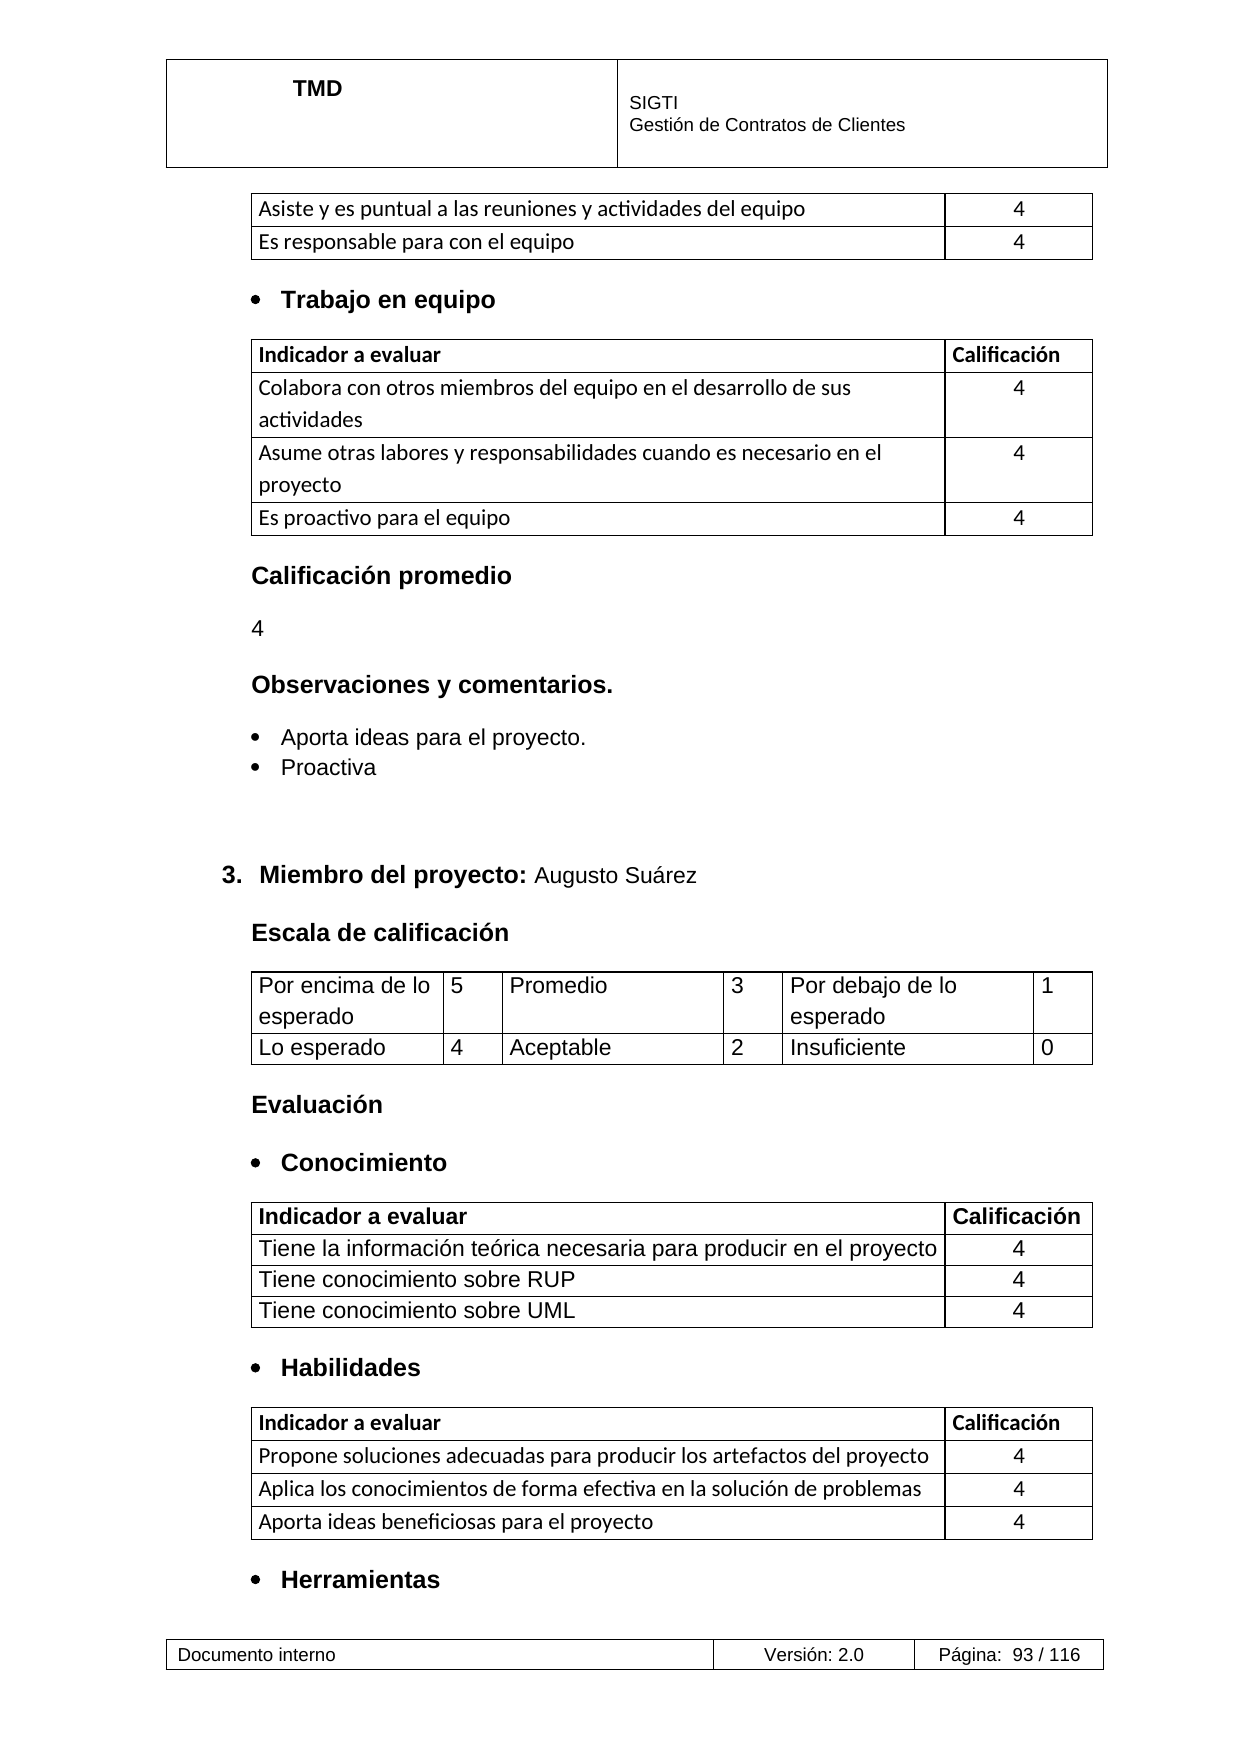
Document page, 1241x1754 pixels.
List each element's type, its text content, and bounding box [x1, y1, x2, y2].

table_cell 4 [946, 1474, 1092, 1506]
list Proactiva [251, 754, 1092, 780]
list Miembro del proyecto: Augusto Suárez [222, 859, 1092, 888]
table_cell Aceptable [503, 1034, 723, 1064]
table_cell 4 [946, 1441, 1092, 1473]
list 4 [251, 615, 1092, 641]
list Calificación promedio [251, 561, 1092, 590]
table_cell Tiene la información teórica necesaria para producir en el proyecto [252, 1235, 944, 1265]
table_cell 2 [724, 1034, 782, 1064]
table_cell Lo esperado [252, 1034, 443, 1064]
table_header Indicador a evaluar [252, 340, 944, 372]
list Escala de calificación [251, 918, 1092, 946]
table_header 1 [1034, 973, 1092, 1033]
list Evaluación [251, 1090, 1092, 1119]
table_cell 4 [444, 1034, 502, 1064]
table_cell 4 [946, 503, 1092, 535]
table_cell 4 [946, 1297, 1092, 1327]
table_header Por encima de lo esperado [252, 973, 443, 1033]
table_header Calificación [946, 340, 1092, 372]
table_cell Tiene conocimiento sobre RUP [252, 1266, 944, 1296]
list Trabajo en equipo [251, 285, 1092, 314]
table_cell 4 [946, 373, 1092, 437]
list Conocimiento [251, 1148, 1092, 1177]
table_cell Es proactivo para el equipo [252, 503, 944, 535]
table_cell Aplica los conocimientos de forma efectiva en la solución de problemas [252, 1474, 944, 1506]
table_header 5 [444, 973, 502, 1033]
table_cell 4 [946, 1235, 1092, 1265]
table_header Calificación [946, 1408, 1092, 1440]
table_header Por debajo de lo esperado [783, 973, 1033, 1033]
table_cell 4 [946, 438, 1092, 502]
list Aporta ideas para el proyecto. [251, 724, 1092, 750]
table_cell Aporta ideas beneficiosas para el proyecto [252, 1507, 944, 1539]
table_header Indicador a evaluar [252, 1203, 944, 1233]
table_header Indicador a evaluar [252, 1408, 944, 1440]
list Habilidades [251, 1353, 1092, 1382]
table_cell Colabora con otros miembros del equipo en el desarrollo de sus actividades [252, 373, 944, 437]
table_cell Propone soluciones adecuadas para producir los artefactos del proyecto [252, 1441, 944, 1473]
table_cell 0 [1034, 1034, 1092, 1064]
table_cell Tiene conocimiento sobre UML [252, 1297, 944, 1327]
table_cell 4 [946, 194, 1092, 226]
list Observaciones y comentarios. [251, 670, 1092, 699]
table_cell 4 [946, 227, 1092, 259]
table_cell Insuficiente [783, 1034, 1033, 1064]
table_cell Asume otras labores y responsabilidades cuando es necesario en el proyecto [252, 438, 944, 502]
table_cell 4 [946, 1266, 1092, 1296]
table_header Promedio [503, 973, 723, 1033]
table_cell Es responsable para con el equipo [252, 227, 944, 259]
table_cell 4 [946, 1507, 1092, 1539]
table_cell Asiste y es puntual a las reuniones y actividades del equipo [252, 194, 944, 226]
list Herramientas [251, 1565, 1092, 1594]
table_header 3 [724, 973, 782, 1033]
table_header Calificación [946, 1203, 1092, 1233]
